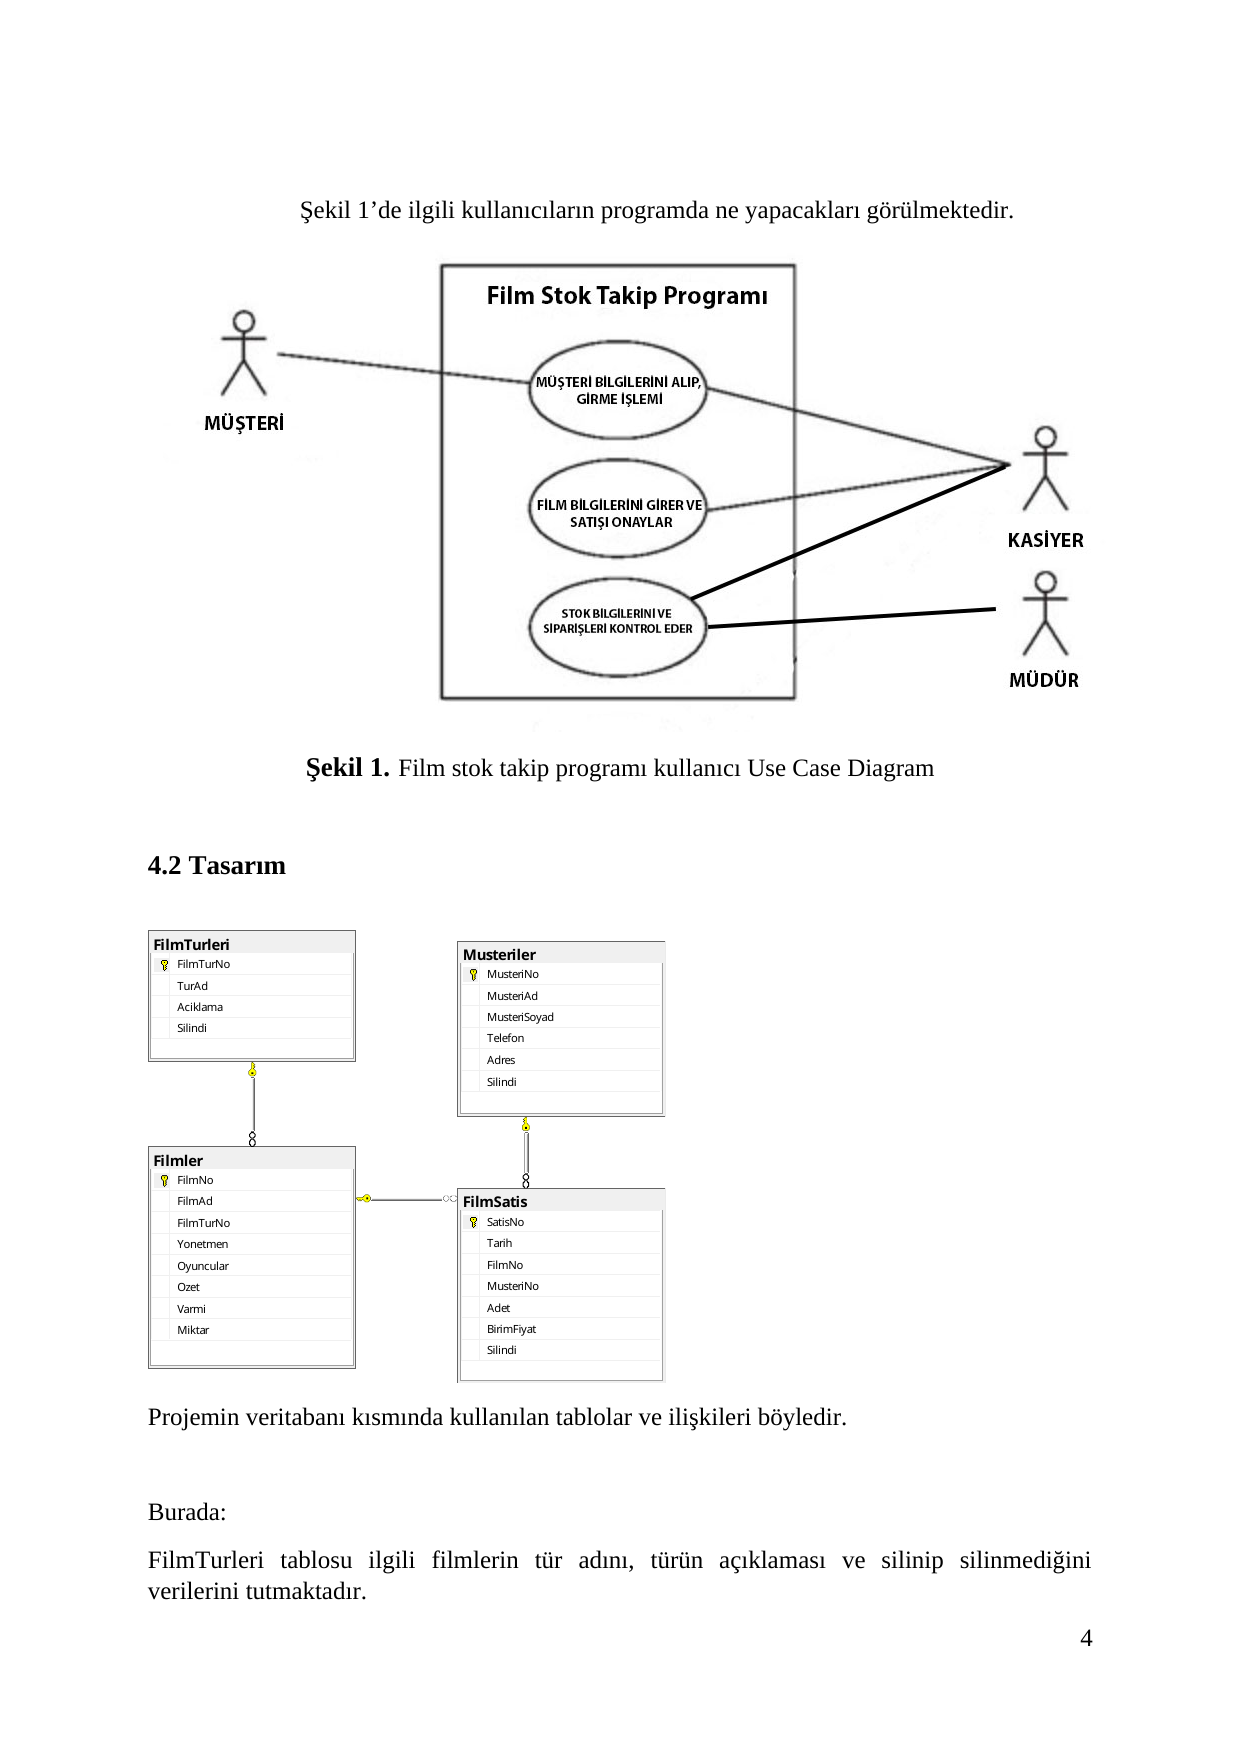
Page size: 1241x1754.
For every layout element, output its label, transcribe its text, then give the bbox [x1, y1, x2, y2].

text FilmTurleri tablosu ilgili filmlerin tür adını, türün açıklaması ve silinip silinmediğini verilerini tutmaktadır. [148, 1545, 1093, 1605]
text Projemin veritabanı kısmında kullanılan tablolar ve ilişkileri böyledir. [148, 1402, 1093, 1431]
subtitle 4.2 Tasarım [148, 849, 1093, 880]
picture [147, 243, 1128, 732]
text Şekil 1. Film stok takip programı kullanıcı Use Case Diagram [148, 751, 1093, 782]
text Burada: [148, 1497, 1093, 1526]
text Şekil 1’de ilgili kullanıcıların programda ne yapacakları görülmektedir. [147, 195, 1093, 224]
